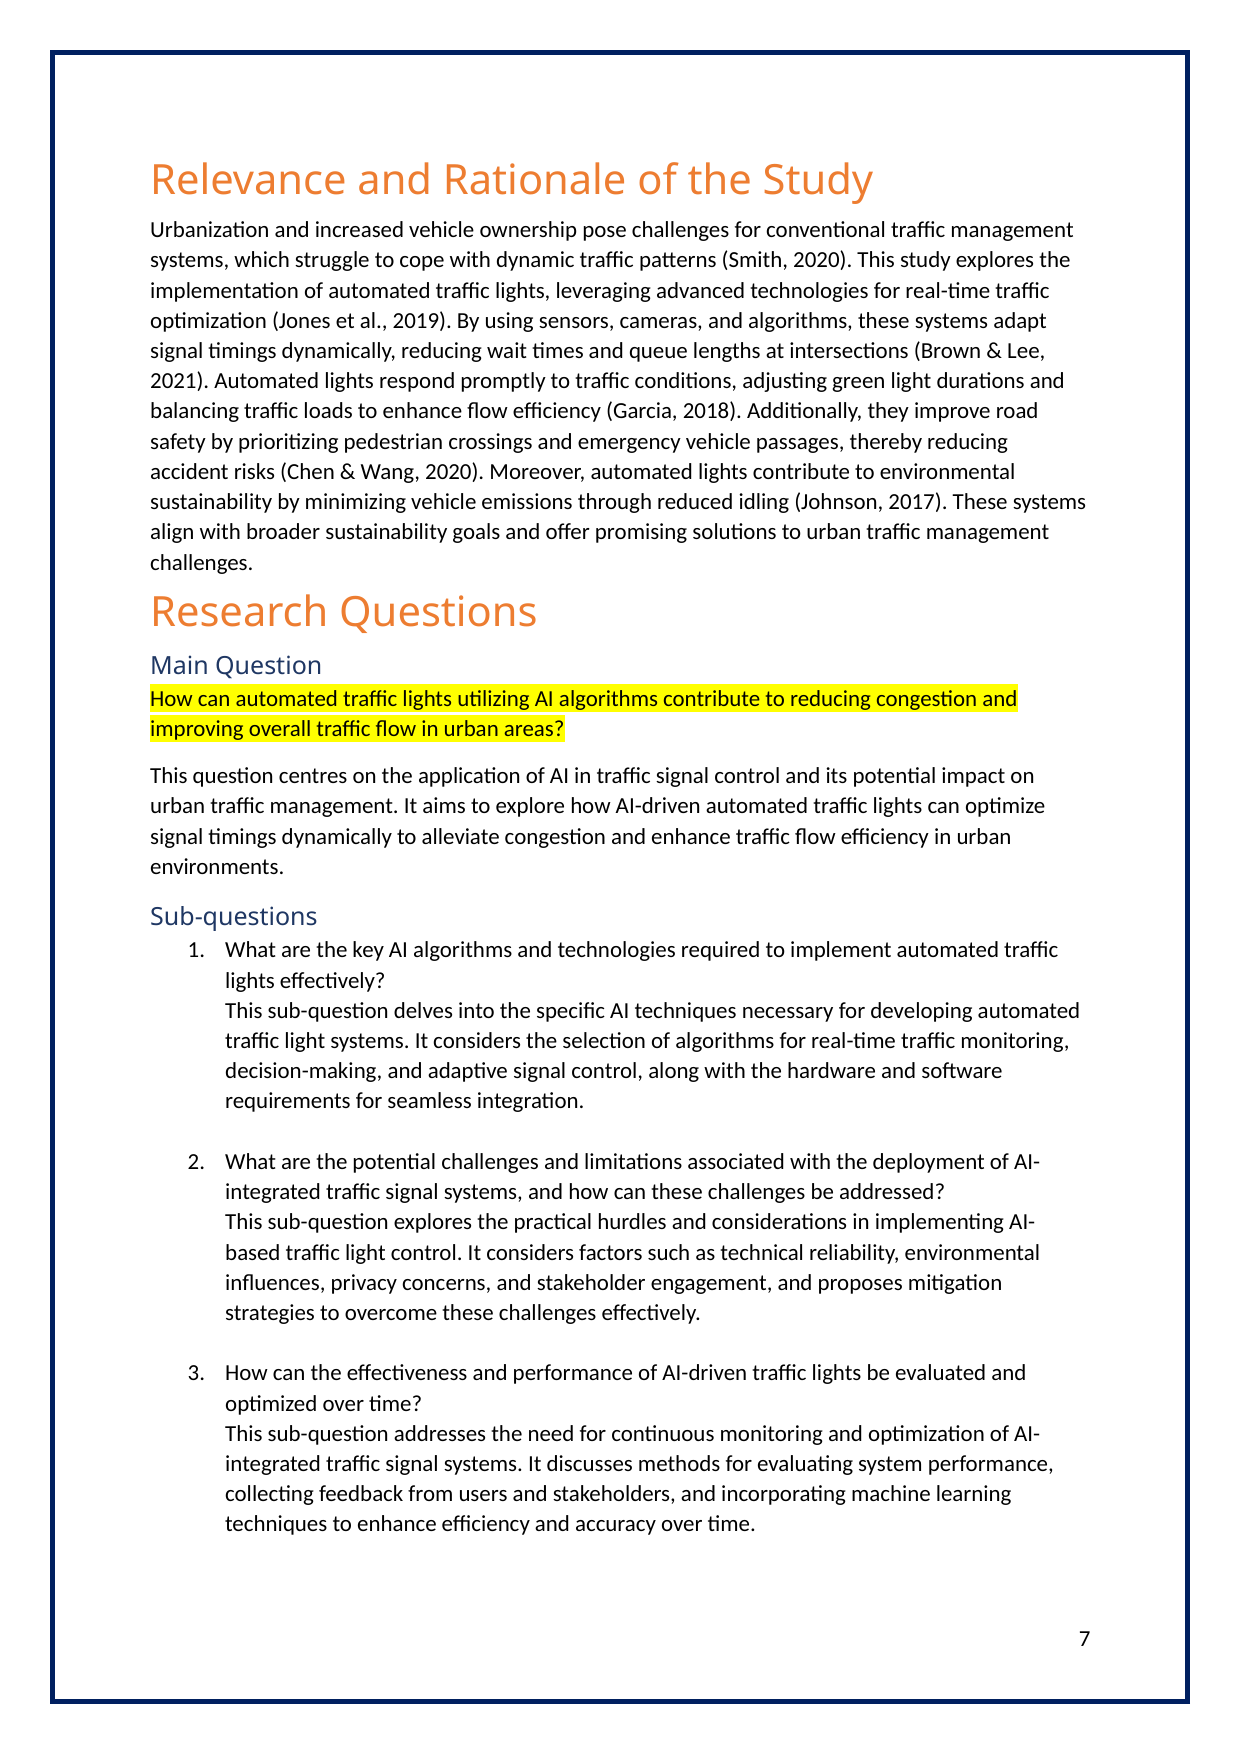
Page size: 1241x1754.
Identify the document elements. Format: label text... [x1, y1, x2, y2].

text This question centres on the application of AI in traffic signal control and its potential impact on urban traffic management. It aims to explore how AI-driven automated traffic lights can optimize signal timings dynamically to alleviate congestion and enhance traffic flow efficiency in urban environments. [150, 761, 1090, 880]
list This sub-question delves into the specific AI techniques necessary for developing automated traffic light systems. It considers the selection of algorithms for real-time traffic monitoring, decision-making, and adaptive signal control, along with the hardware and software requirements for seamless integration. [225, 996, 1090, 1115]
list What are the potential challenges and limitations associated with the deployment of AI-integrated traffic signal systems, and how can these challenges be addressed? [187, 1147, 1090, 1205]
subtitle Sub-questions [150, 899, 1090, 933]
subtitle Relevance and Rationale of the Study [150, 150, 1090, 207]
subtitle Research Questions [150, 582, 1090, 639]
subtitle Main Question [150, 647, 1090, 682]
text How can automated traffic lights utilizing AI algorithms contribute to reducing congestion and improving overall traffic flow in urban areas? [150, 684, 1090, 742]
list How can the effectiveness and performance of AI-driven traffic lights be evaluated and optimized over time? [187, 1358, 1090, 1417]
list This sub-question explores the practical hurdles and considerations in implementing AI-based traffic light control. It considers factors such as technical reliability, environmental influences, privacy concerns, and stakeholder engagement, and proposes mitigation strategies to overcome these challenges effectively. [225, 1207, 1090, 1326]
list What are the key AI algorithms and technologies required to implement automated traffic lights effectively? [187, 936, 1090, 994]
list This sub-question addresses the need for continuous monitoring and optimization of AI-integrated traffic signal systems. It discusses methods for evaluating system performance, collecting feedback from users and stakeholders, and incorporating machine learning techniques to enhance efficiency and accuracy over time. [225, 1419, 1090, 1538]
subtitle Urbanization and increased vehicle ownership pose challenges for conventional traffic management systems, which struggle to cope with dynamic traffic patterns (Smith, 2020). This study explores the implementation of automated traffic lights, leveraging advanced technologies for real-time traffic optimization (Jones et al., 2019). By using sensors, cameras, and algorithms, these systems adapt signal timings dynamically, reducing wait times and queue lengths at intersections (Brown & Lee, 2021). Automated lights respond promptly to traffic conditions, adjusting green light durations and balancing traffic loads to enhance flow efficiency (Garcia, 2018). Additionally, they improve road safety by prioritizing pedestrian crossings and emergency vehicle passages, thereby reducing accident risks (Chen & Wang, 2020). Moreover, automated lights contribute to environmental sustainability by minimizing vehicle emissions through reduced idling (Johnson, 2017). These systems align with broader sustainability goals and offer promising solutions to urban traffic management challenges. [150, 215, 1090, 576]
